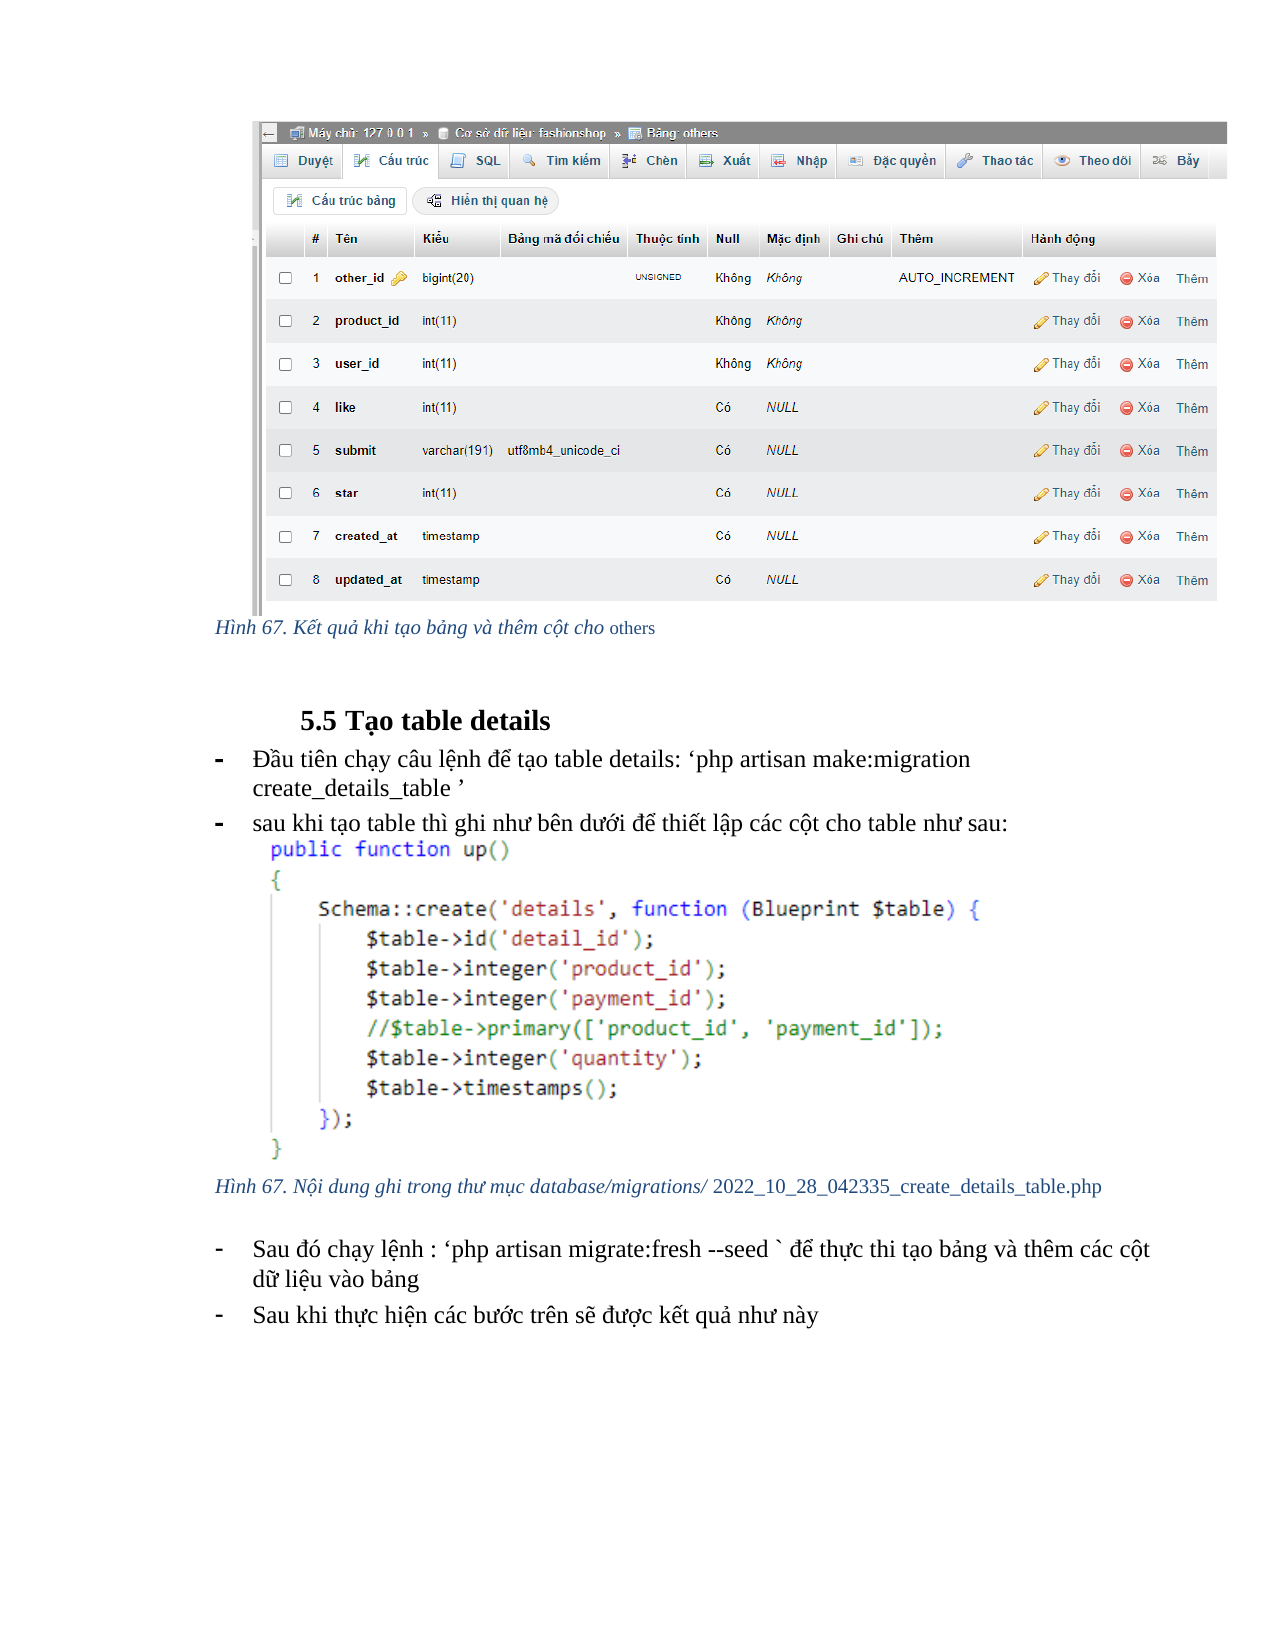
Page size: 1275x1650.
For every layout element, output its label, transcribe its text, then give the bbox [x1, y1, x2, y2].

text Hình 67. Kết quả khi tạo bảng và thêm cột cho others [177, 615, 1157, 639]
text Hình 67. Nội dung ghi trong thư mục database/migrations/ 2022_10_28_042335_create_details_table.php [177, 1174, 1157, 1198]
subtitle Tạo table details [300, 703, 1157, 736]
list sau khi tạo table thì ghi như bên dưới để thiết lập các cột cho table như sau: [215, 808, 1157, 837]
picture [252, 837, 1009, 1169]
list Đầu tiên chạy câu lệnh để tạo table details: ‘php artisan make:migration create_details_table ’ [215, 744, 1157, 802]
picture [252, 118, 1228, 616]
list Sau đó chạy lệnh : ‘php artisan migrate:fresh --seed ` để thực thi tạo bảng và thêm các cột dữ liệu vào bảng [215, 1234, 1157, 1293]
list Sau khi thực hiện các bước trên sẽ được kết quả như này [215, 1299, 1157, 1329]
